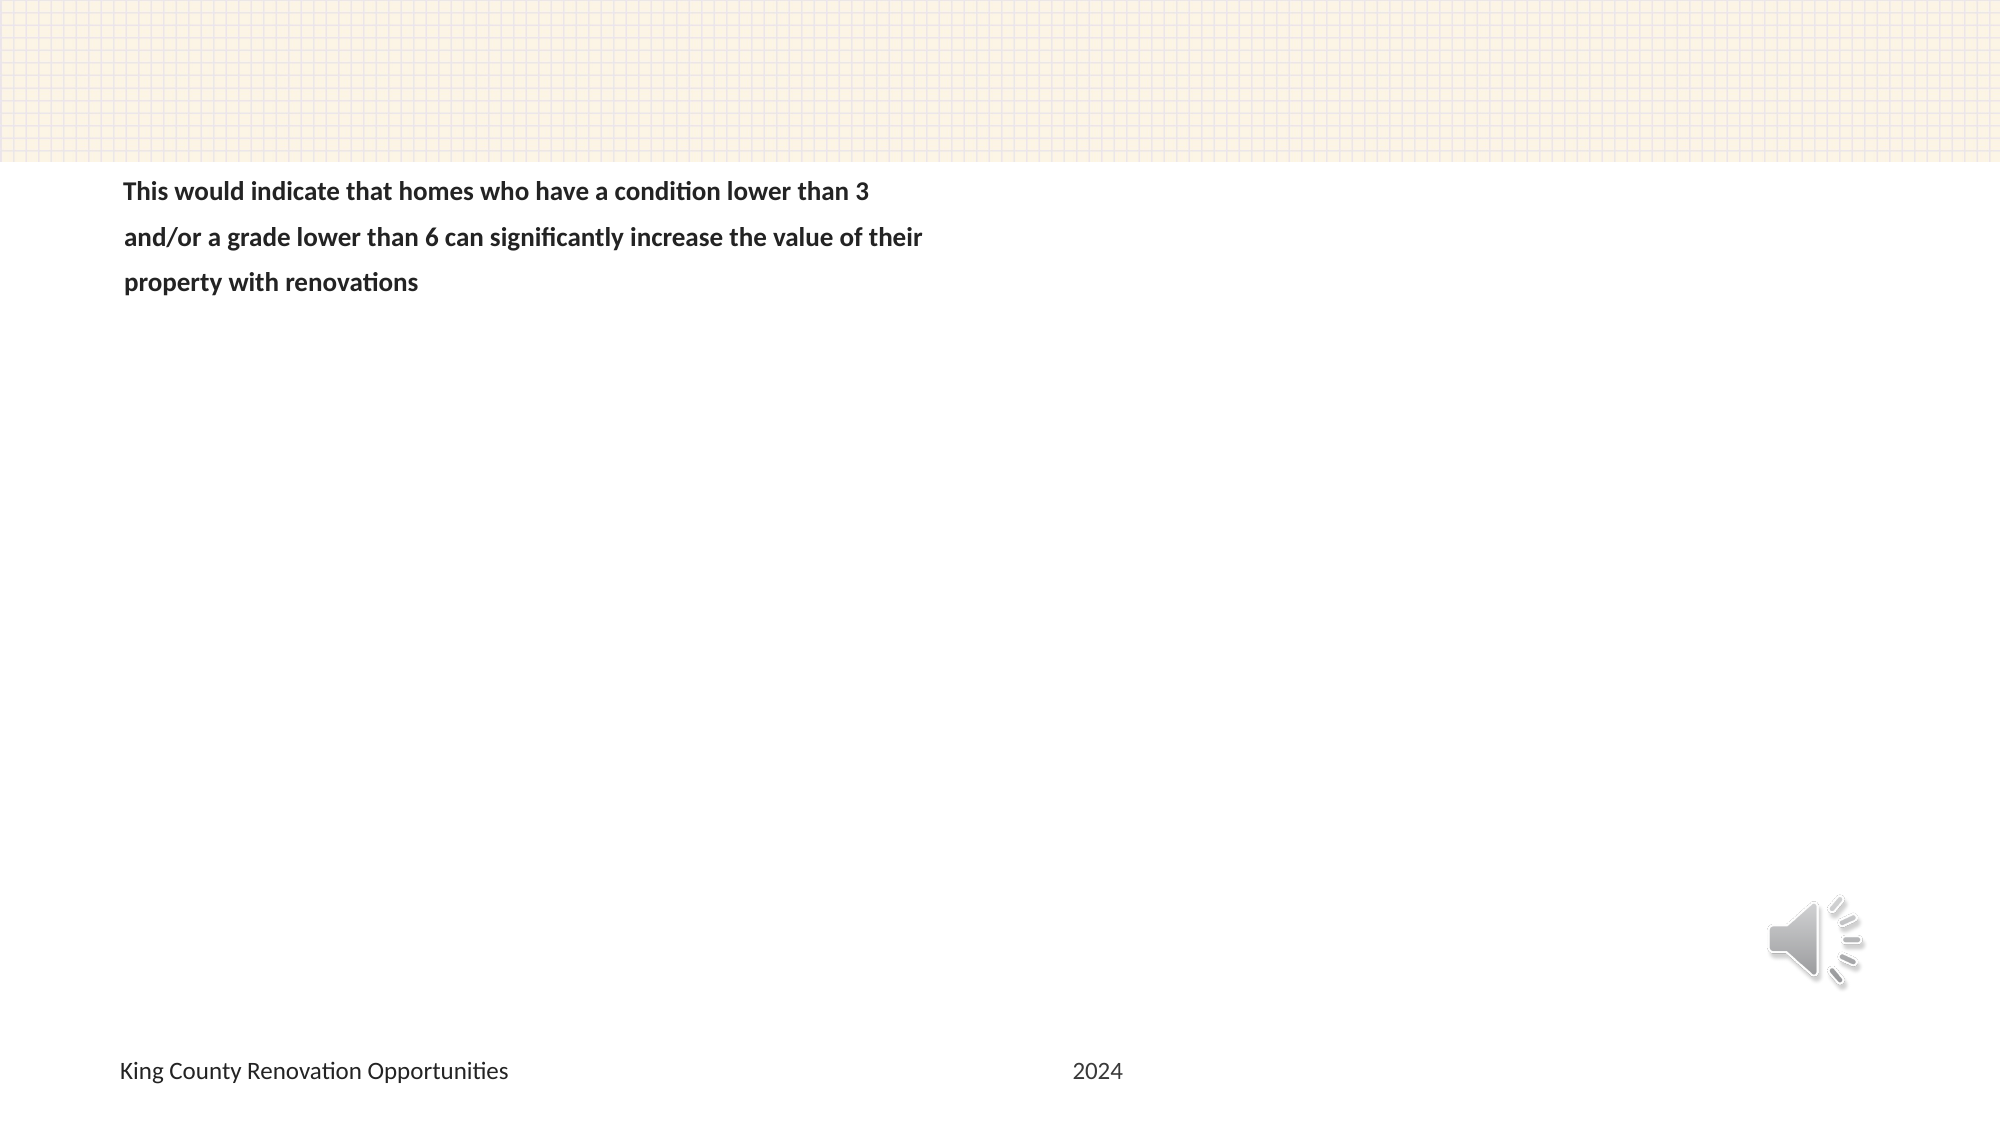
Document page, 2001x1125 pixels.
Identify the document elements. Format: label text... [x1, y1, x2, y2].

text This would indicate that homes who have a condition lower than 3 and/or a grade lower than 6 can significantly increase the value of their property with renovations [123, 152, 948, 298]
picture [0, 0, 2000, 162]
picture [1767, 892, 1868, 993]
